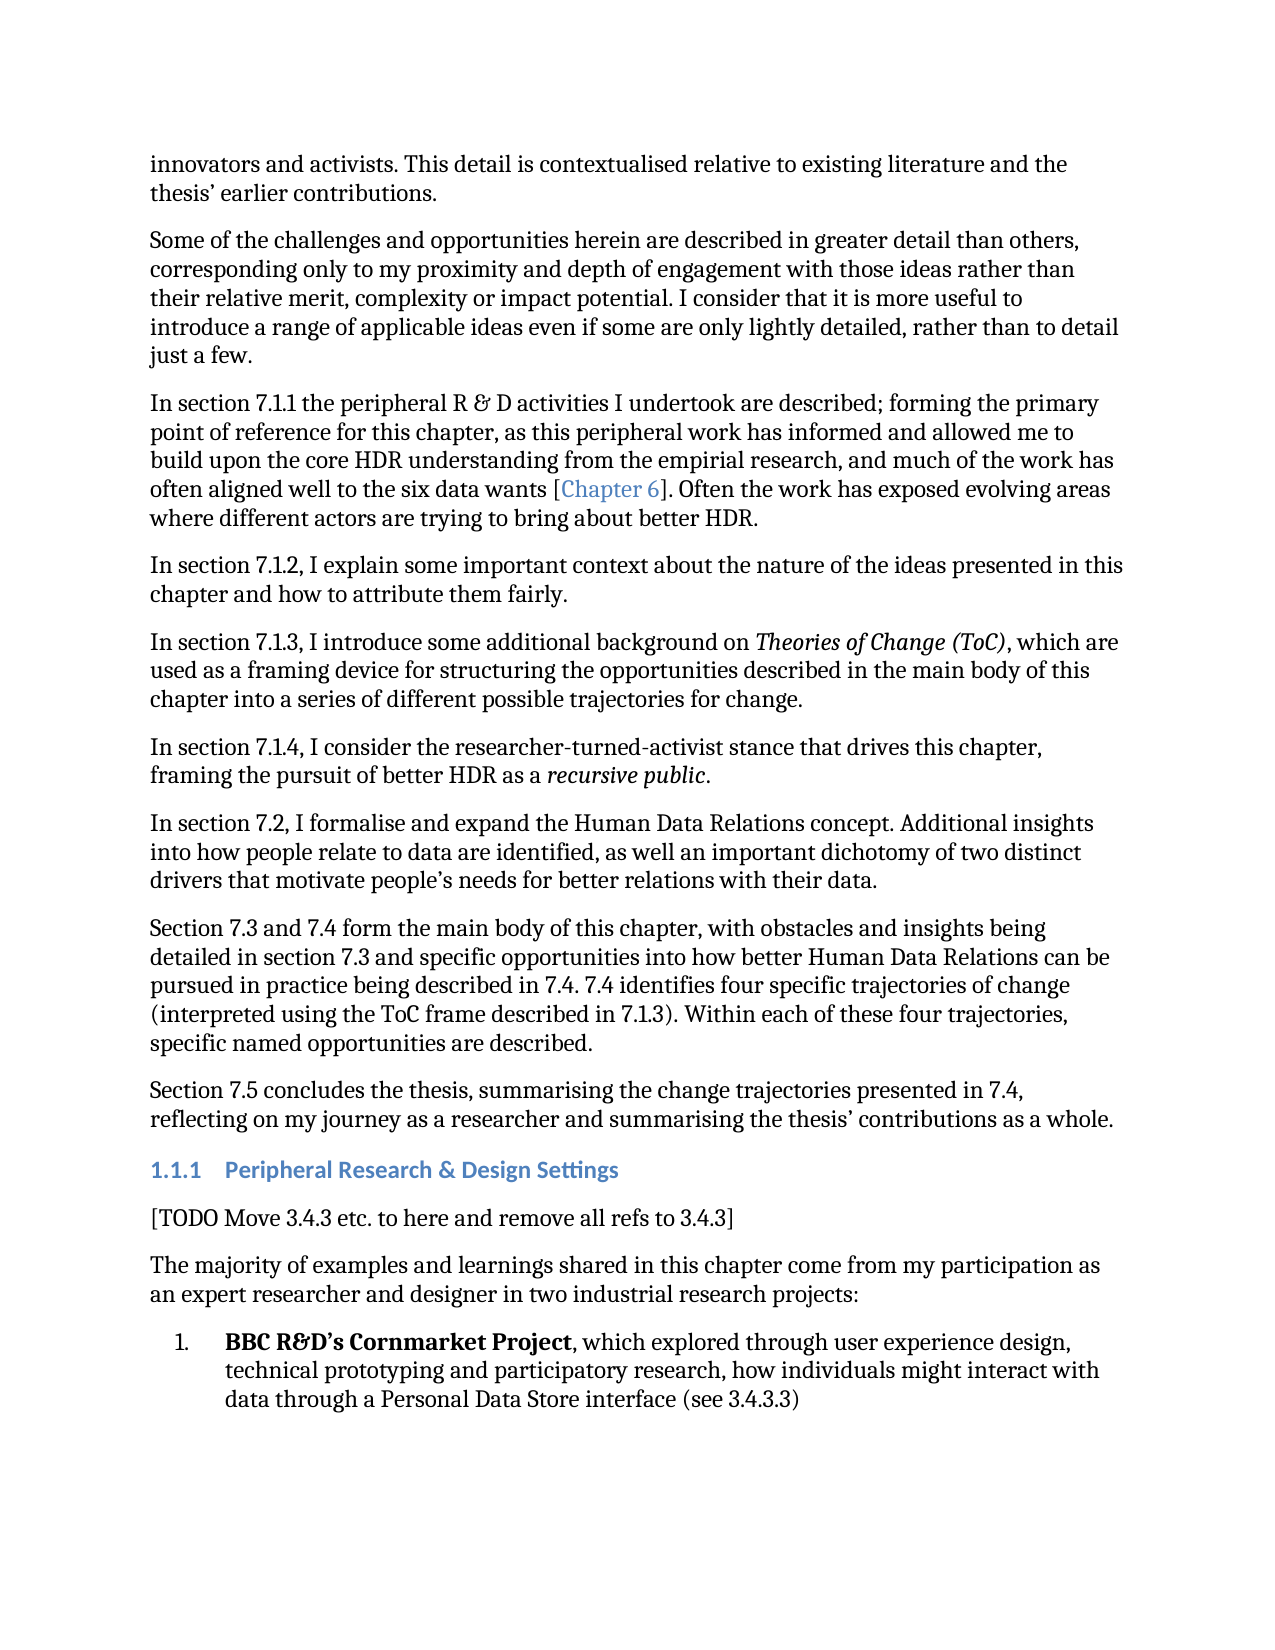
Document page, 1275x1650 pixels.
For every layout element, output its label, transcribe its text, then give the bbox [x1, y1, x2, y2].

text Some of the challenges and opportunities herein are described in greater detail than others, corresponding only to my proximity and depth of engagement with those ideas rather than their relative merit, complexity or impact potential. I consider that it is more useful to introduce a range of applicable ideas even if some are only lightly detailed, rather than to detail just a few. [150, 226, 1125, 370]
text Section 7.5 concludes the thesis, summarising the change trajectories presented in 7.4, reflecting on my journey as a researcher and summarising the thesis’ contributions as a whole. [150, 1076, 1125, 1134]
text In section 7.1.4, I consider the researcher-turned-activist stance that drives this chapter, framing the pursuit of better HDR as a recursive public. [150, 732, 1125, 790]
subtitle 1.1.1 Peripheral Research & Design Settings [150, 1154, 1125, 1185]
text [TODO Move 3.4.3 etc. to here and remove all refs to 3.4.3] [150, 1204, 1125, 1233]
text The majority of examples and learnings shared in this chapter come from my participation as an expert researcher and designer in two industrial research projects: [150, 1251, 1125, 1309]
list BBC R&D’s Cornmarket Project, which explored through user experience design, technical prototyping and participatory research, how individuals might interact with data through a Personal Data Store interface (see 3.4.3.3) [175, 1328, 1125, 1414]
text In section 7.1.3, I introduce some additional background on Theories of Change (ToC), which are used as a framing device for structuring the opportunities described in the main body of this chapter into a series of different possible trajectories for change. [150, 627, 1125, 714]
text In section 7.1.2, I explain some important context about the nature of the ideas presented in this chapter and how to attribute them fairly. [150, 551, 1125, 609]
text In section 7.2, I formalise and expand the Human Data Relations concept. Additional insights into how people relate to data are identified, as well an important dichotomy of two distinct drivers that motivate people’s needs for better relations with their data. [150, 809, 1125, 895]
text In section 7.1.1 the peripheral R & D activities I undertook are described; forming the primary point of reference for this chapter, as this peripheral work has informed and allowed me to build upon the core HDR understanding from the empirial research, and much of the work has often aligned well to the six data wants [Chapter 6]. Often the work has exposed evolving areas where different actors are trying to bring about better HDR. [150, 389, 1125, 532]
text Section 7.3 and 7.4 form the main body of this chapter, with obstacles and insights being detailed in section 7.3 and specific opportunities into how better Human Data Relations can be pursued in practice being described in 7.4. 7.4 identifies four specific trajectories of change (interpreted using the ToC frame described in 7.1.3). Within each of these four trajectories, specific named opportunities are described. [150, 914, 1125, 1057]
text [150, 150, 1125, 207]
